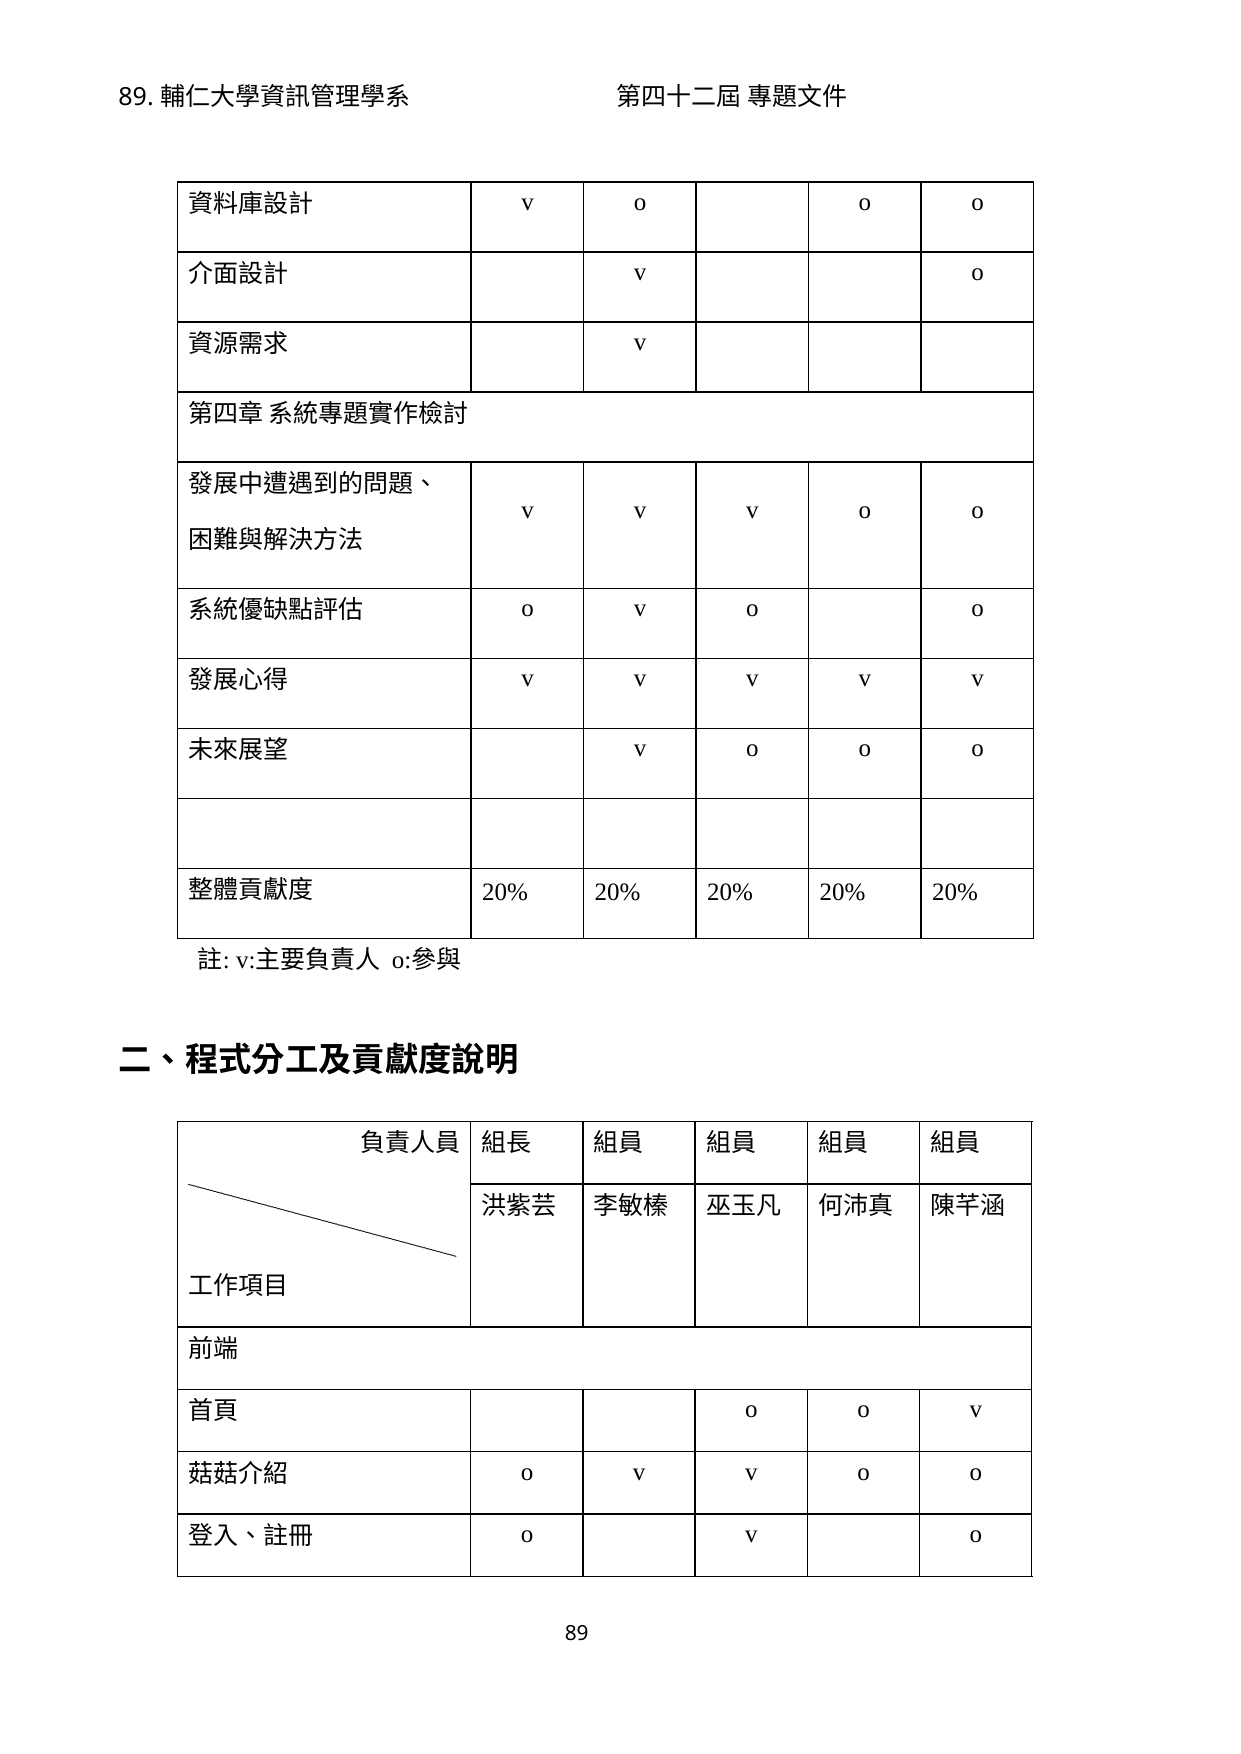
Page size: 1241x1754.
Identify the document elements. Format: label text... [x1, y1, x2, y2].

picture [188, 1184, 462, 1260]
table_cell 20% [472, 869, 583, 937]
table_cell v [472, 659, 583, 727]
table_cell [809, 323, 920, 391]
table_cell [697, 253, 808, 321]
table_header 組長 [471, 1122, 582, 1183]
table_cell v [920, 1390, 1031, 1451]
table_cell o [584, 183, 695, 251]
table_cell [178, 799, 470, 867]
table_cell v [584, 1452, 694, 1513]
table_cell 系統優缺點評估 [178, 589, 470, 657]
table_cell 資源需求 [178, 323, 470, 391]
table_cell v [584, 463, 695, 587]
table_cell o [471, 1515, 582, 1576]
table_cell v [584, 253, 695, 321]
table_cell v [696, 1515, 807, 1576]
table_cell 20% [809, 869, 920, 937]
table_cell o [922, 183, 1033, 251]
table_cell v [809, 659, 920, 727]
table_cell 整體貢獻度 [178, 869, 470, 937]
table_cell [922, 799, 1033, 867]
table_cell o [922, 729, 1033, 797]
table_cell 洪紫芸 [471, 1185, 582, 1326]
table_cell 資料庫設計 [178, 183, 470, 251]
table_cell o [696, 1390, 807, 1451]
table_cell v [584, 659, 695, 727]
table_cell o [809, 463, 920, 587]
table_cell [584, 1390, 694, 1451]
table_cell 何沛真 [808, 1185, 919, 1326]
table_header 負責人員 工作項目 [178, 1122, 470, 1326]
table_cell [471, 1390, 582, 1451]
subtitle 二、程式分工及貢獻度說明 [118, 1020, 1122, 1095]
table_cell [472, 253, 583, 321]
table_cell v [584, 729, 695, 797]
table_cell [584, 799, 695, 867]
table_cell v [472, 463, 583, 587]
table_cell [697, 183, 808, 251]
table_cell [472, 323, 583, 391]
table_cell o [697, 589, 808, 657]
table_cell 20% [584, 869, 695, 937]
table_cell v [584, 589, 695, 657]
table_cell 發展心得 [178, 659, 470, 727]
table_cell 首頁 [178, 1390, 470, 1451]
table_cell 未來展望 [178, 729, 470, 797]
table_cell 陳芊涵 [920, 1185, 1031, 1326]
table_header 組員 [920, 1122, 1031, 1183]
text 註: v:主要負責人 o:參與 [148, 939, 1122, 977]
table_cell 李敏榛 [584, 1185, 694, 1326]
table_cell [697, 799, 808, 867]
table_cell o [920, 1452, 1031, 1513]
table_cell v [472, 183, 583, 251]
table_cell o [809, 729, 920, 797]
table_cell o [808, 1452, 919, 1513]
table_cell o [471, 1452, 582, 1513]
table_cell o [922, 463, 1033, 587]
table_cell o [808, 1390, 919, 1451]
table_cell o [472, 589, 583, 657]
table_cell [809, 253, 920, 321]
table_cell v [696, 1452, 807, 1513]
table_header 組員 [696, 1122, 807, 1183]
table_cell 第四章 系統專題實作檢討 [178, 393, 1033, 461]
table_cell [472, 799, 583, 867]
table_cell [697, 323, 808, 391]
table_header 組員 [584, 1122, 694, 1183]
table_cell 20% [697, 869, 808, 937]
table_cell 介面設計 [178, 253, 470, 321]
table_cell 前端 [178, 1328, 1031, 1388]
table_cell [584, 1515, 694, 1576]
table_cell o [922, 589, 1033, 657]
table_cell o [697, 729, 808, 797]
table_cell [808, 1515, 919, 1576]
table_cell v [697, 463, 808, 587]
table_cell o [922, 253, 1033, 321]
table_cell o [920, 1515, 1031, 1576]
table_cell o [809, 183, 920, 251]
table_cell 菇菇介紹 [178, 1452, 470, 1513]
table_cell [809, 589, 920, 657]
table_header 組員 [808, 1122, 919, 1183]
table_cell 發展中遭遇到的問題、困難與解決方法 [178, 463, 470, 587]
table_cell 20% [922, 869, 1033, 937]
table_cell [922, 323, 1033, 391]
table_cell [809, 799, 920, 867]
table_cell 巫玉凡 [696, 1185, 807, 1326]
table_cell 登入、註冊 [178, 1515, 470, 1576]
table_cell [472, 729, 583, 797]
table_cell v [922, 659, 1033, 727]
table_cell v [584, 323, 695, 391]
table_cell v [697, 659, 808, 727]
